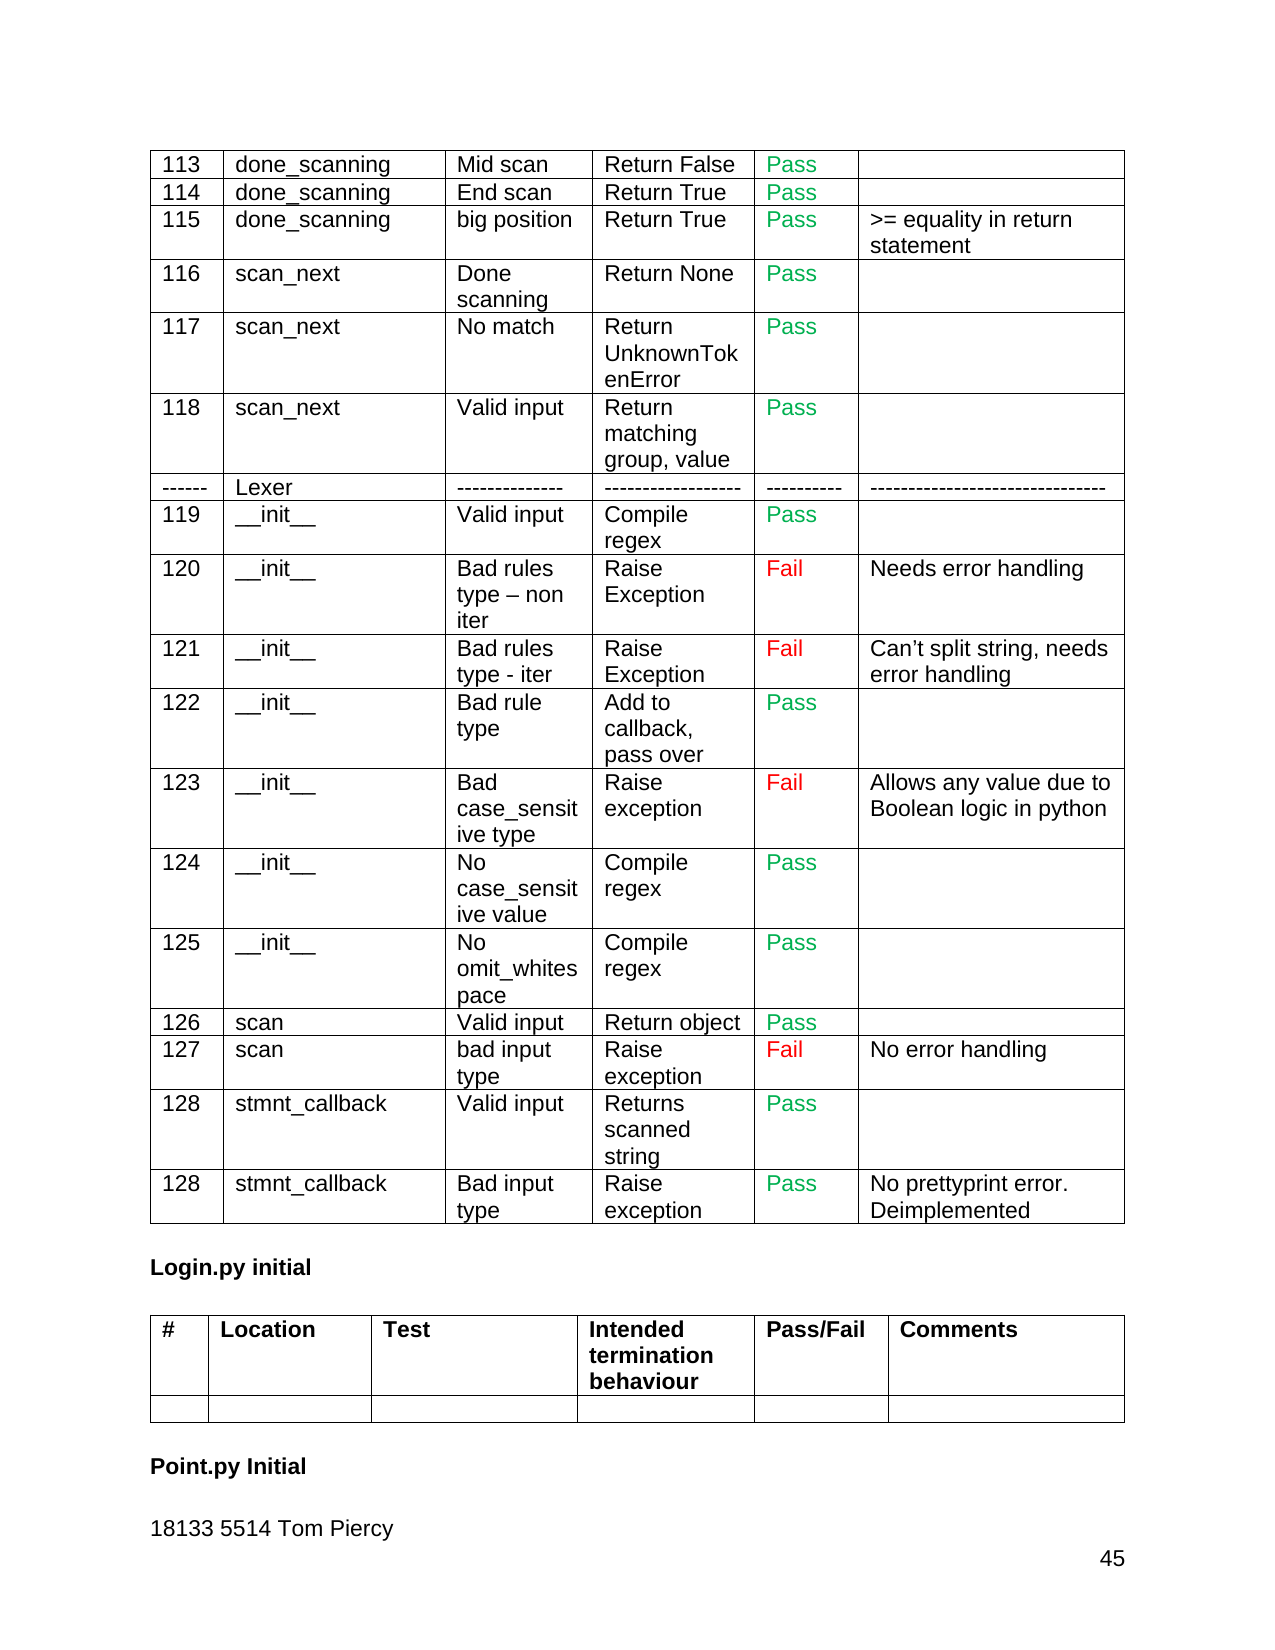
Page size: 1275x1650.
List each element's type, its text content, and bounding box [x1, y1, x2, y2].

table_cell Pass [755, 151, 858, 177]
table_cell 120 [151, 555, 223, 634]
table_cell Returns scanned string [593, 1090, 754, 1169]
table_cell 121 [151, 635, 223, 687]
table_cell No prettyprint error. Deimplemented [859, 1170, 1124, 1223]
table_cell [859, 1009, 1124, 1035]
table_cell 125 [151, 929, 223, 1008]
table_cell Pass [755, 929, 858, 1008]
table_cell Pass [755, 394, 858, 472]
table_cell [859, 849, 1124, 928]
table_cell ------------------ [593, 474, 754, 500]
table_cell Return None [593, 260, 754, 312]
table_header Comments [889, 1316, 1124, 1395]
text Point.py Initial [150, 1453, 1125, 1480]
table_cell Pass [755, 689, 858, 768]
table_cell 123 [151, 769, 223, 848]
table_cell __init__ [224, 689, 445, 768]
table_cell No case_sensitive value [446, 849, 592, 928]
table_cell __init__ [224, 635, 445, 687]
table_cell Fail [755, 555, 858, 634]
table_cell [859, 394, 1124, 472]
table_cell Pass [755, 1009, 858, 1035]
table_header Location [209, 1316, 371, 1395]
table_cell Lexer [224, 474, 445, 500]
table_cell 116 [151, 260, 223, 312]
table_header Test [372, 1316, 577, 1395]
table_cell 119 [151, 501, 223, 554]
table_cell No omit_whitespace [446, 929, 592, 1008]
table_cell Raise exception [593, 1170, 754, 1223]
table_cell big position [446, 206, 592, 258]
table_cell Bad rules type – non iter [446, 555, 592, 634]
table_cell Pass [755, 206, 858, 258]
table_cell scan_next [224, 394, 445, 472]
table_cell [859, 260, 1124, 312]
table_cell 127 [151, 1036, 223, 1089]
table_cell [859, 929, 1124, 1008]
table_cell __init__ [224, 929, 445, 1008]
table_cell Return object [593, 1009, 754, 1035]
table_cell No error handling [859, 1036, 1124, 1089]
table_cell scan_next [224, 313, 445, 392]
table_cell Pass [755, 313, 858, 392]
table_cell Fail [755, 769, 858, 848]
table_cell __init__ [224, 555, 445, 634]
table_cell 124 [151, 849, 223, 928]
table_cell done_scanning [224, 206, 445, 258]
table_cell [755, 1396, 888, 1422]
table_cell ---------- [755, 474, 858, 500]
table_cell [209, 1396, 371, 1422]
table_cell 126 [151, 1009, 223, 1035]
table_cell Valid input [446, 394, 592, 472]
table_cell Return UnknownTokenError [593, 313, 754, 392]
table_cell Add to callback, pass over [593, 689, 754, 768]
table_header Intended termination behaviour [578, 1316, 754, 1395]
table_cell Pass [755, 1090, 858, 1169]
table_cell 128 [151, 1170, 223, 1223]
table_cell __init__ [224, 849, 445, 928]
table_cell Valid input [446, 1009, 592, 1035]
table_cell ------------------------------- [859, 474, 1124, 500]
table_cell 118 [151, 394, 223, 472]
table_cell [859, 179, 1124, 205]
table_cell [151, 1396, 208, 1422]
table_cell Raise exception [593, 769, 754, 848]
table_cell [859, 689, 1124, 768]
table_cell Compile regex [593, 849, 754, 928]
table_cell Raise Exception [593, 635, 754, 687]
table_cell 117 [151, 313, 223, 392]
table_cell scan_next [224, 260, 445, 312]
table_cell scan [224, 1036, 445, 1089]
table_cell [859, 501, 1124, 554]
table_cell Needs error handling [859, 555, 1124, 634]
table_cell done_scanning [224, 179, 445, 205]
table_cell Bad rule type [446, 689, 592, 768]
table_cell Mid scan [446, 151, 592, 177]
table_cell Pass [755, 260, 858, 312]
table_cell done_scanning [224, 151, 445, 177]
table_cell Return True [593, 206, 754, 258]
table_cell Raise exception [593, 1036, 754, 1089]
table_cell 114 [151, 179, 223, 205]
table_cell Pass [755, 501, 858, 554]
table_cell [859, 151, 1124, 177]
table_cell Bad input type [446, 1170, 592, 1223]
table_cell Bad case_sensitive type [446, 769, 592, 848]
table_cell 128 [151, 1090, 223, 1169]
table_cell stmnt_callback [224, 1170, 445, 1223]
table_cell Compile regex [593, 501, 754, 554]
table_cell Bad rules type - iter [446, 635, 592, 687]
table_cell scan [224, 1009, 445, 1035]
table_cell [859, 313, 1124, 392]
table_cell ------ [151, 474, 223, 500]
table_cell Pass [755, 849, 858, 928]
table_cell 113 [151, 151, 223, 177]
table_header # [151, 1316, 208, 1395]
table_cell End scan [446, 179, 592, 205]
table_cell __init__ [224, 501, 445, 554]
table_cell -------------- [446, 474, 592, 500]
table_cell No match [446, 313, 592, 392]
table_cell stmnt_callback [224, 1090, 445, 1169]
table_cell [578, 1396, 754, 1422]
table_cell Done scanning [446, 260, 592, 312]
table_cell Valid input [446, 1090, 592, 1169]
table_cell Compile regex [593, 929, 754, 1008]
table_cell [859, 1090, 1124, 1169]
table_cell Valid input [446, 501, 592, 554]
table_cell Return matching group, value [593, 394, 754, 472]
table_header Pass/Fail [755, 1316, 888, 1395]
table_cell Return False [593, 151, 754, 177]
table_cell Fail [755, 1036, 858, 1089]
table_cell Raise Exception [593, 555, 754, 634]
table_cell Return True [593, 179, 754, 205]
table_cell 122 [151, 689, 223, 768]
table_cell Pass [755, 179, 858, 205]
table_cell Allows any value due to Boolean logic in python [859, 769, 1124, 848]
table_cell Can’t split string, needs error handling [859, 635, 1124, 687]
table_cell Fail [755, 635, 858, 687]
table_cell >= equality in return statement [859, 206, 1124, 258]
table_cell bad input type [446, 1036, 592, 1089]
table_cell [889, 1396, 1124, 1422]
text Login.py initial [150, 1254, 1125, 1281]
table_cell __init__ [224, 769, 445, 848]
table_cell [372, 1396, 577, 1422]
table_cell 115 [151, 206, 223, 258]
table_cell Pass [755, 1170, 858, 1223]
